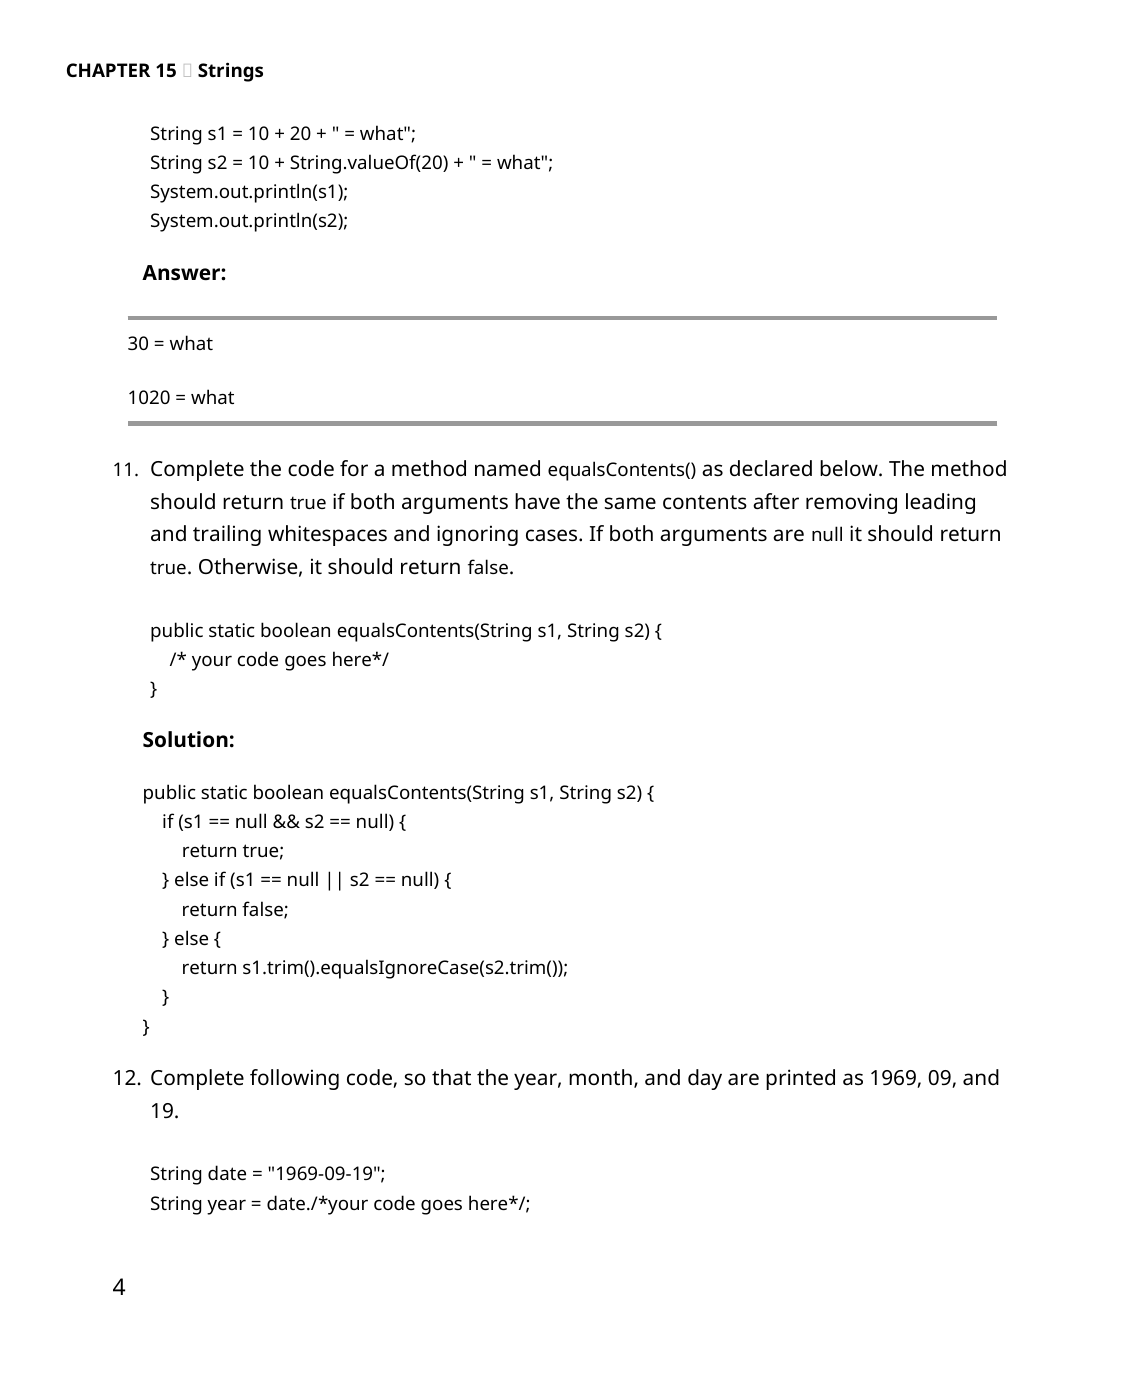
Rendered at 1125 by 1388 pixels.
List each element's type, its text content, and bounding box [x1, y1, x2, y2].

text return false; [142, 896, 982, 922]
text Solution: [142, 726, 982, 754]
text } else if (s1 == null || s2 == null) { [142, 867, 982, 892]
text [112, 120, 1012, 233]
text return true; [142, 837, 982, 863]
text 1020 = what [127, 370, 997, 426]
text } [142, 1013, 982, 1039]
text Answer: [142, 258, 982, 286]
text return s1.trim().equalsIgnoreCase(s2.trim()); [142, 954, 982, 980]
text } [142, 984, 982, 1009]
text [112, 1063, 1012, 1215]
text } else { [142, 925, 982, 951]
text if (s1 == null && s2 == null) { [142, 808, 982, 834]
text public static boolean equalsContents(String s1, String s2) { [142, 779, 982, 804]
text 30 = what [127, 317, 997, 356]
text Complete the code for a method named equalsContents() as declared below. The method should return true if both arguments have the same contents after removing leading and trailing whitespaces and ignoring cases. If both arguments are null it should return true. Otherwise, it should return false. public static boolean equalsContents(String s1, String s2) { /* your code goes here*/ } [112, 454, 1012, 701]
